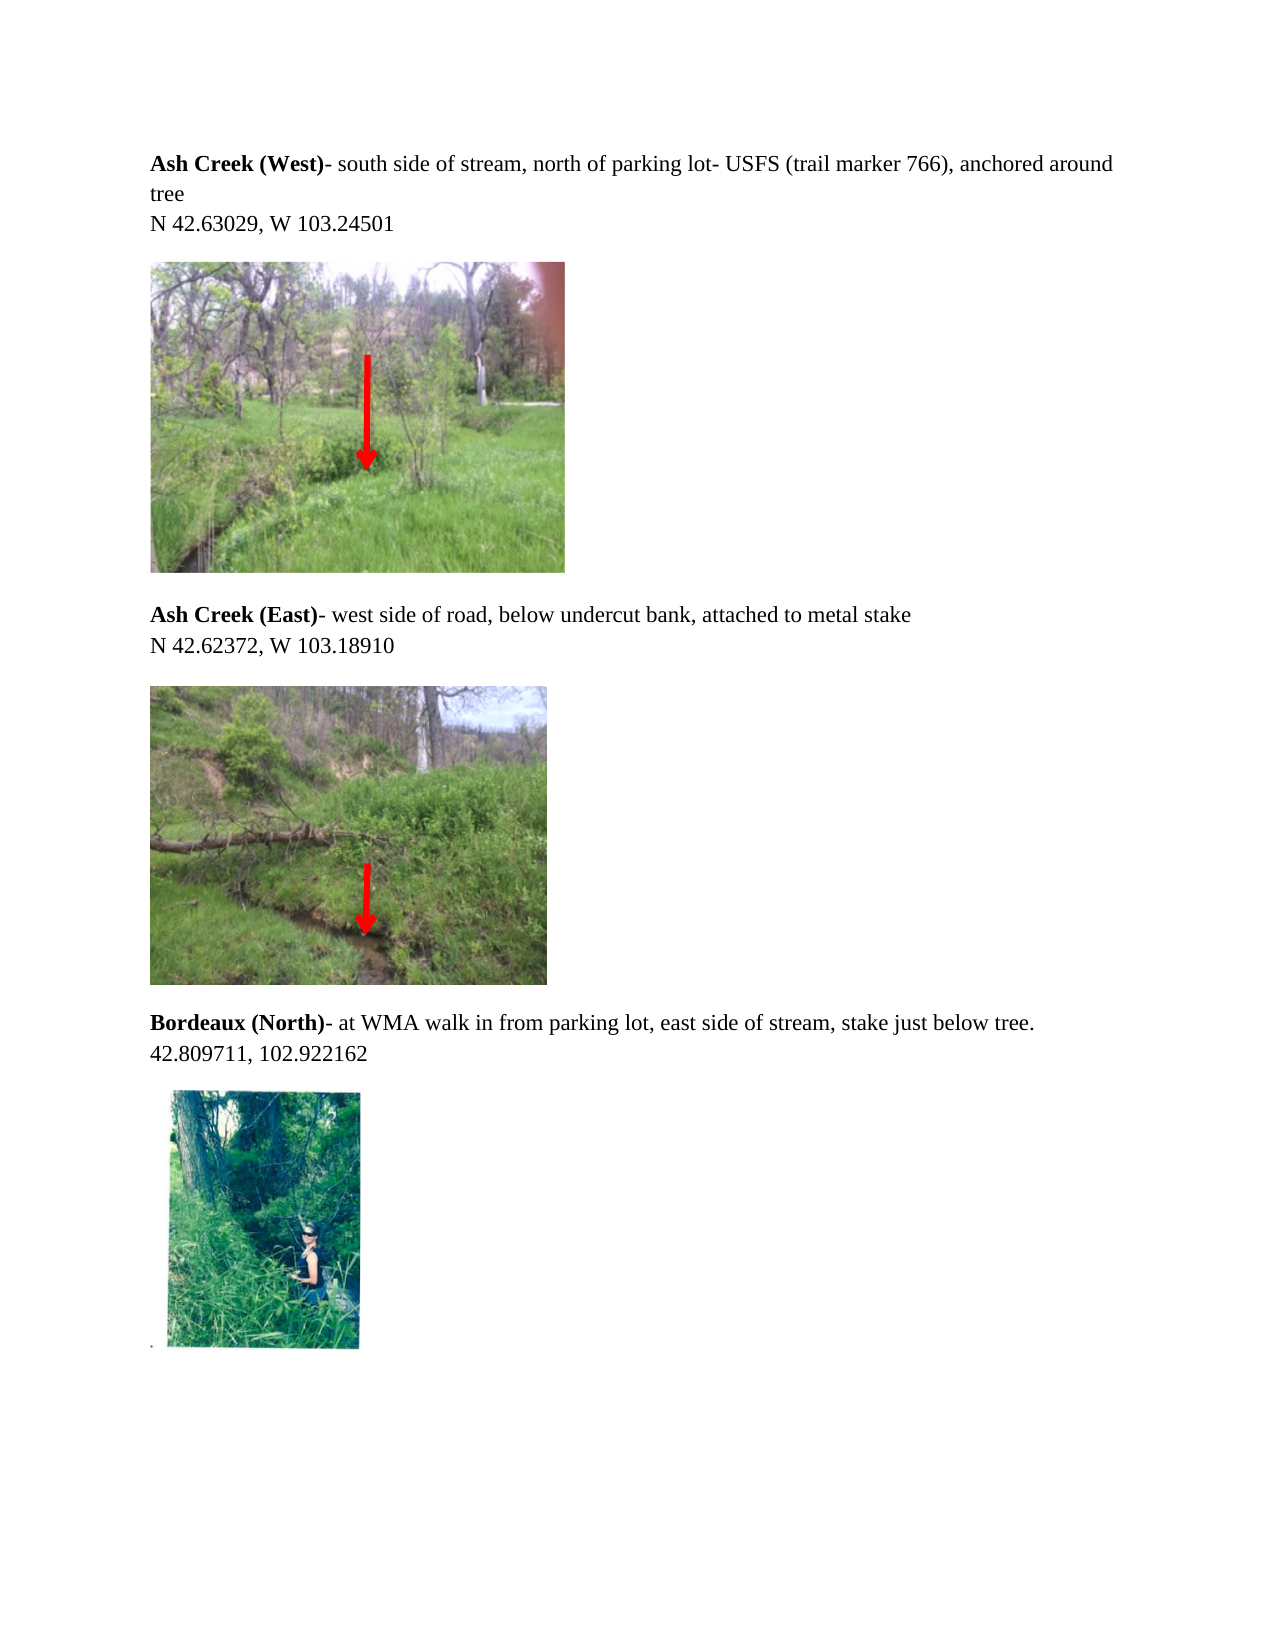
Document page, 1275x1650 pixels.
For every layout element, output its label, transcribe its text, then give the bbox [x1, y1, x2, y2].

picture [150, 1090, 361, 1350]
picture [151, 262, 564, 572]
text Ash Creek (East)- west side of road, below undercut bank, attached to metal stake N 42.62372, W 103.18910 [150, 601, 1125, 658]
text Ash Creek (West)- south side of stream, north of parking lot- USFS (trail marker 766), anchored around tree N 42.63029, W 103.24501 [150, 150, 1125, 237]
text Bordeaux (North)- at WMA walk in from parking lot, east side of stream, stake just below tree. 42.809711, 102.922162 [150, 1009, 1125, 1066]
picture [150, 686, 547, 985]
